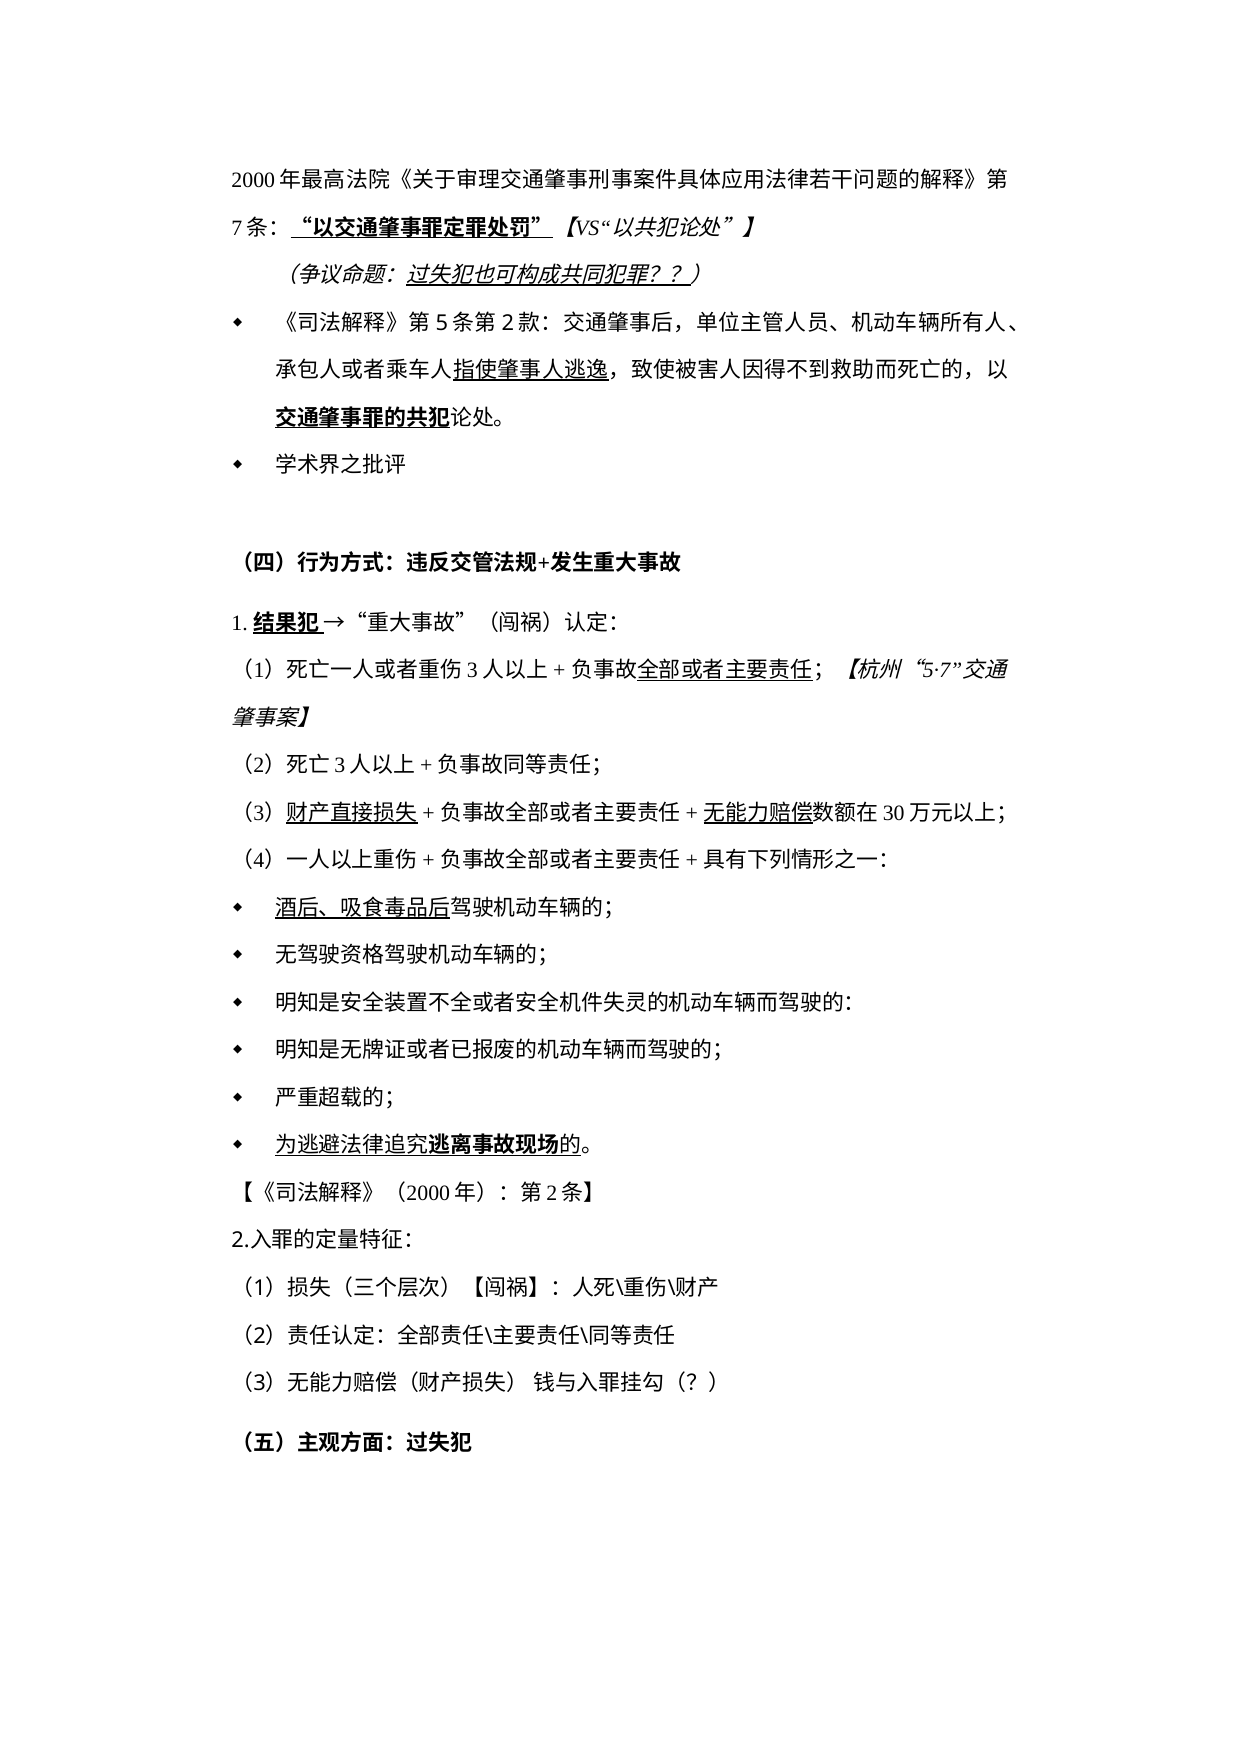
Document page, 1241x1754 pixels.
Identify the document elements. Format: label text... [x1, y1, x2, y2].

list 严重超载的； [231, 1080, 1009, 1112]
list 为逃避法律追究逃离事故现场的。 [231, 1127, 1009, 1159]
text 1. 结果犯 →“重大事故”（闯祸）认定： [231, 605, 1009, 637]
list 酒后、吸食毒品后驾驶机动车辆的； [231, 890, 1009, 922]
text （2）责任认定：全部责任\主要责任\同等责任 [231, 1318, 1009, 1349]
subtitle （四）行为方式：违反交管法规+发生重大事故 [231, 545, 1009, 577]
list 学术界之批评 [231, 447, 1009, 479]
list 明知是无牌证或者已报废的机动车辆而驾驶的； [231, 1032, 1009, 1064]
list 明知是安全装置不全或者安全机件失灵的机动车辆而驾驶的： [231, 985, 1009, 1017]
text （1）损失（三个层次）【闯祸】：人死\重伤\财产 [231, 1270, 1009, 1302]
text 2.入罪的定量特征： [231, 1222, 1009, 1254]
text （争议命题：过失犯也可构成共同犯罪？？） [231, 257, 1009, 289]
text （3）财产直接损失 + 负事故全部或者主要责任 + 无能力赔偿数额在30万元以上； [231, 795, 1009, 827]
text （2）死亡3人以上 + 负事故同等责任； [231, 747, 1009, 779]
text （4）一人以上重伤 + 负事故全部或者主要责任 + 具有下列情形之一： [231, 842, 1009, 874]
text （3）无能力赔偿（财产损失） 钱与入罪挂勾（？） [231, 1365, 1009, 1397]
list 无驾驶资格驾驶机动车辆的； [231, 937, 1009, 969]
text （1）死亡一人或者重伤3人以上 + 负事故全部或者主要责任；【杭州“5·7”交通肇事案】 [231, 652, 1009, 732]
text 2000年最高法院《关于审理交通肇事刑事案件具体应用法律若干问题的解释》第7条：“以交通肇事罪定罪处罚”【VS“以共犯论处”】 [231, 162, 1009, 241]
list 《司法解释》第5条第2款：交通肇事后，单位主管人员、机动车辆所有人、承包人或者乘车人指使肇事人逃逸，致使被害人因得不到救助而死亡的，以交通肇事罪的共犯论处。 [231, 304, 1009, 431]
text 【《司法解释》（2000年）：第2条】 [231, 1175, 1009, 1207]
subtitle （五）主观方面：过失犯 [231, 1425, 1009, 1457]
